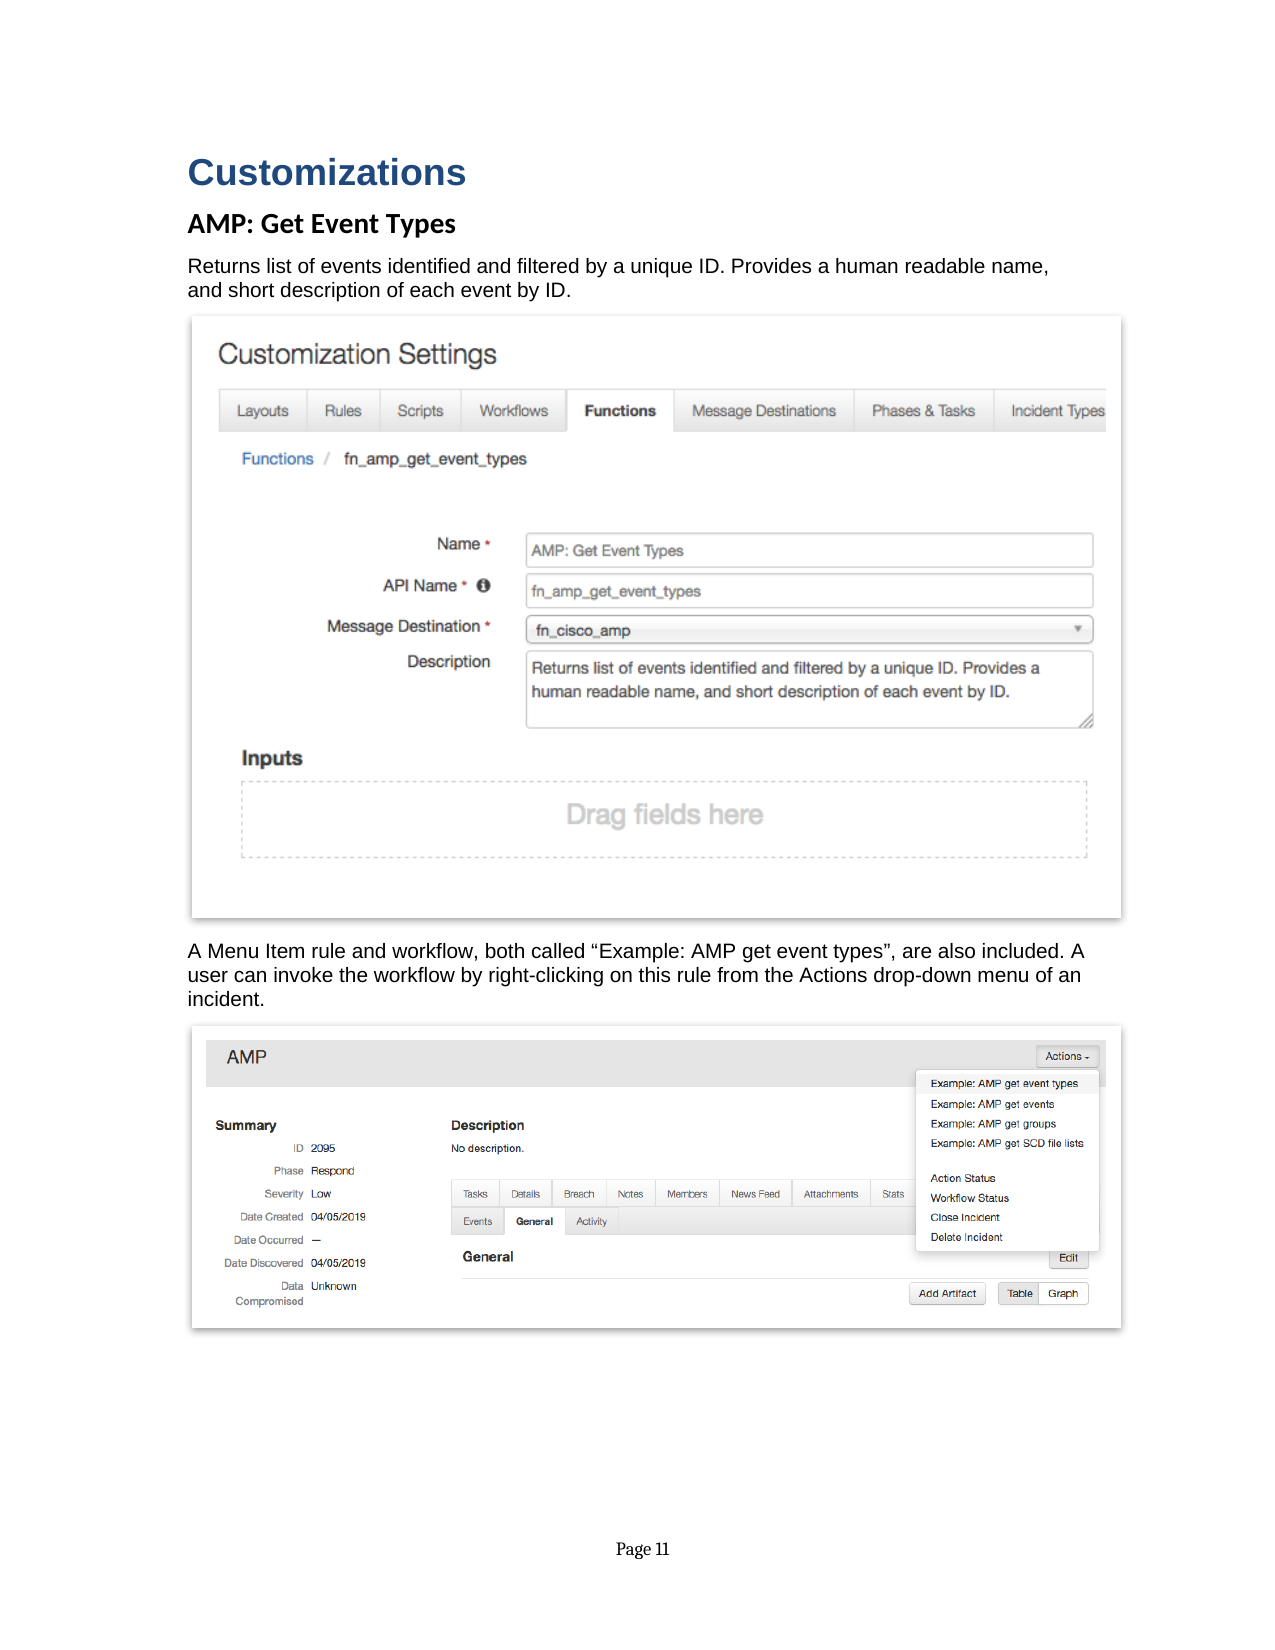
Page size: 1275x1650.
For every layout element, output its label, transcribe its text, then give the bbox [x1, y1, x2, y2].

subtitle Customizations [187, 150, 1087, 193]
picture [206, 331, 1106, 903]
picture [206, 1040, 1106, 1314]
text Returns list of events identified and filtered by a unique ID. Provides a human readable name, and short description of each event by ID. [187, 254, 1087, 302]
text AMP: Get Event Types [187, 206, 1087, 241]
text A Menu Item rule and workflow, both called “Example: AMP get event types”, are also included. A user can invoke the workflow by right-clicking on this rule from the Actions drop-down menu of an incident. [187, 939, 1087, 1011]
